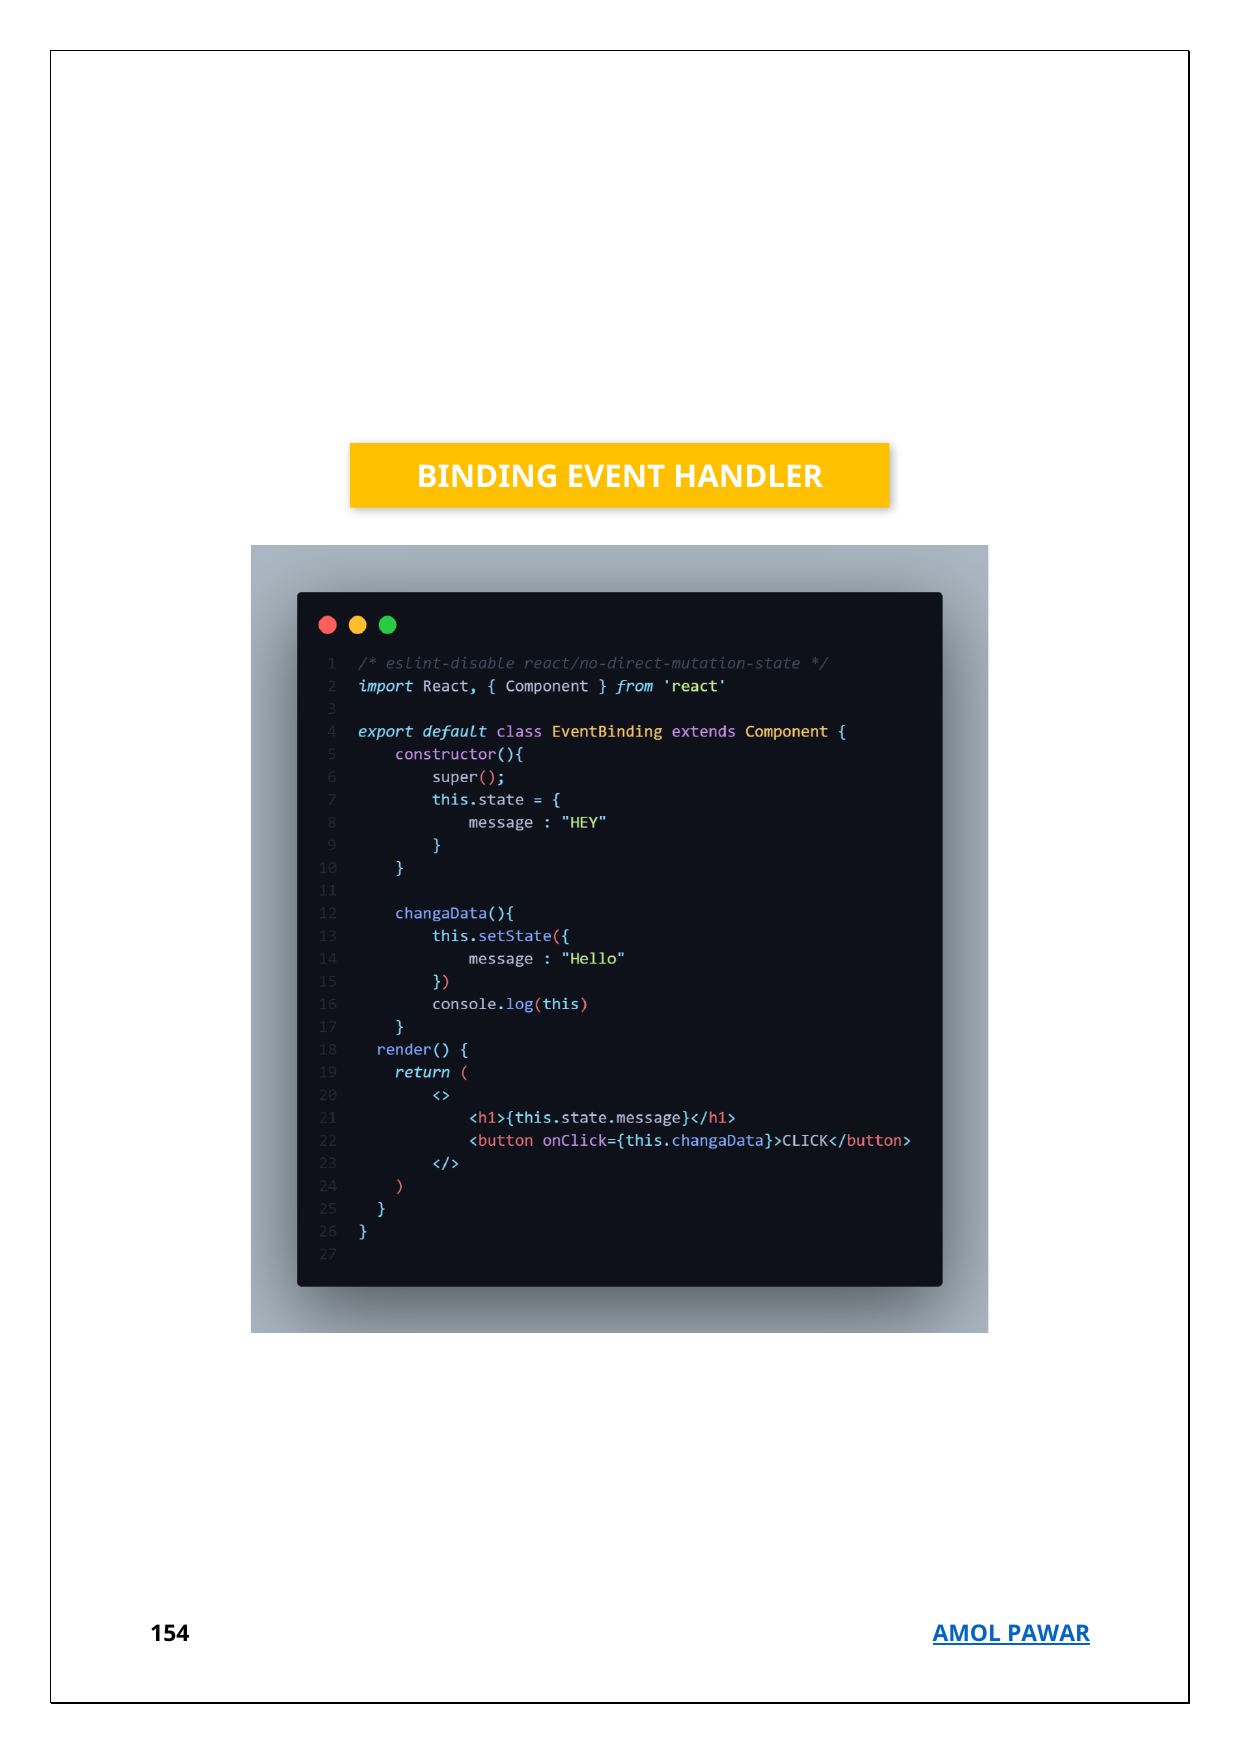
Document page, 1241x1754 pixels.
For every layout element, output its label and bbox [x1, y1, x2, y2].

picture [250, 545, 989, 1333]
